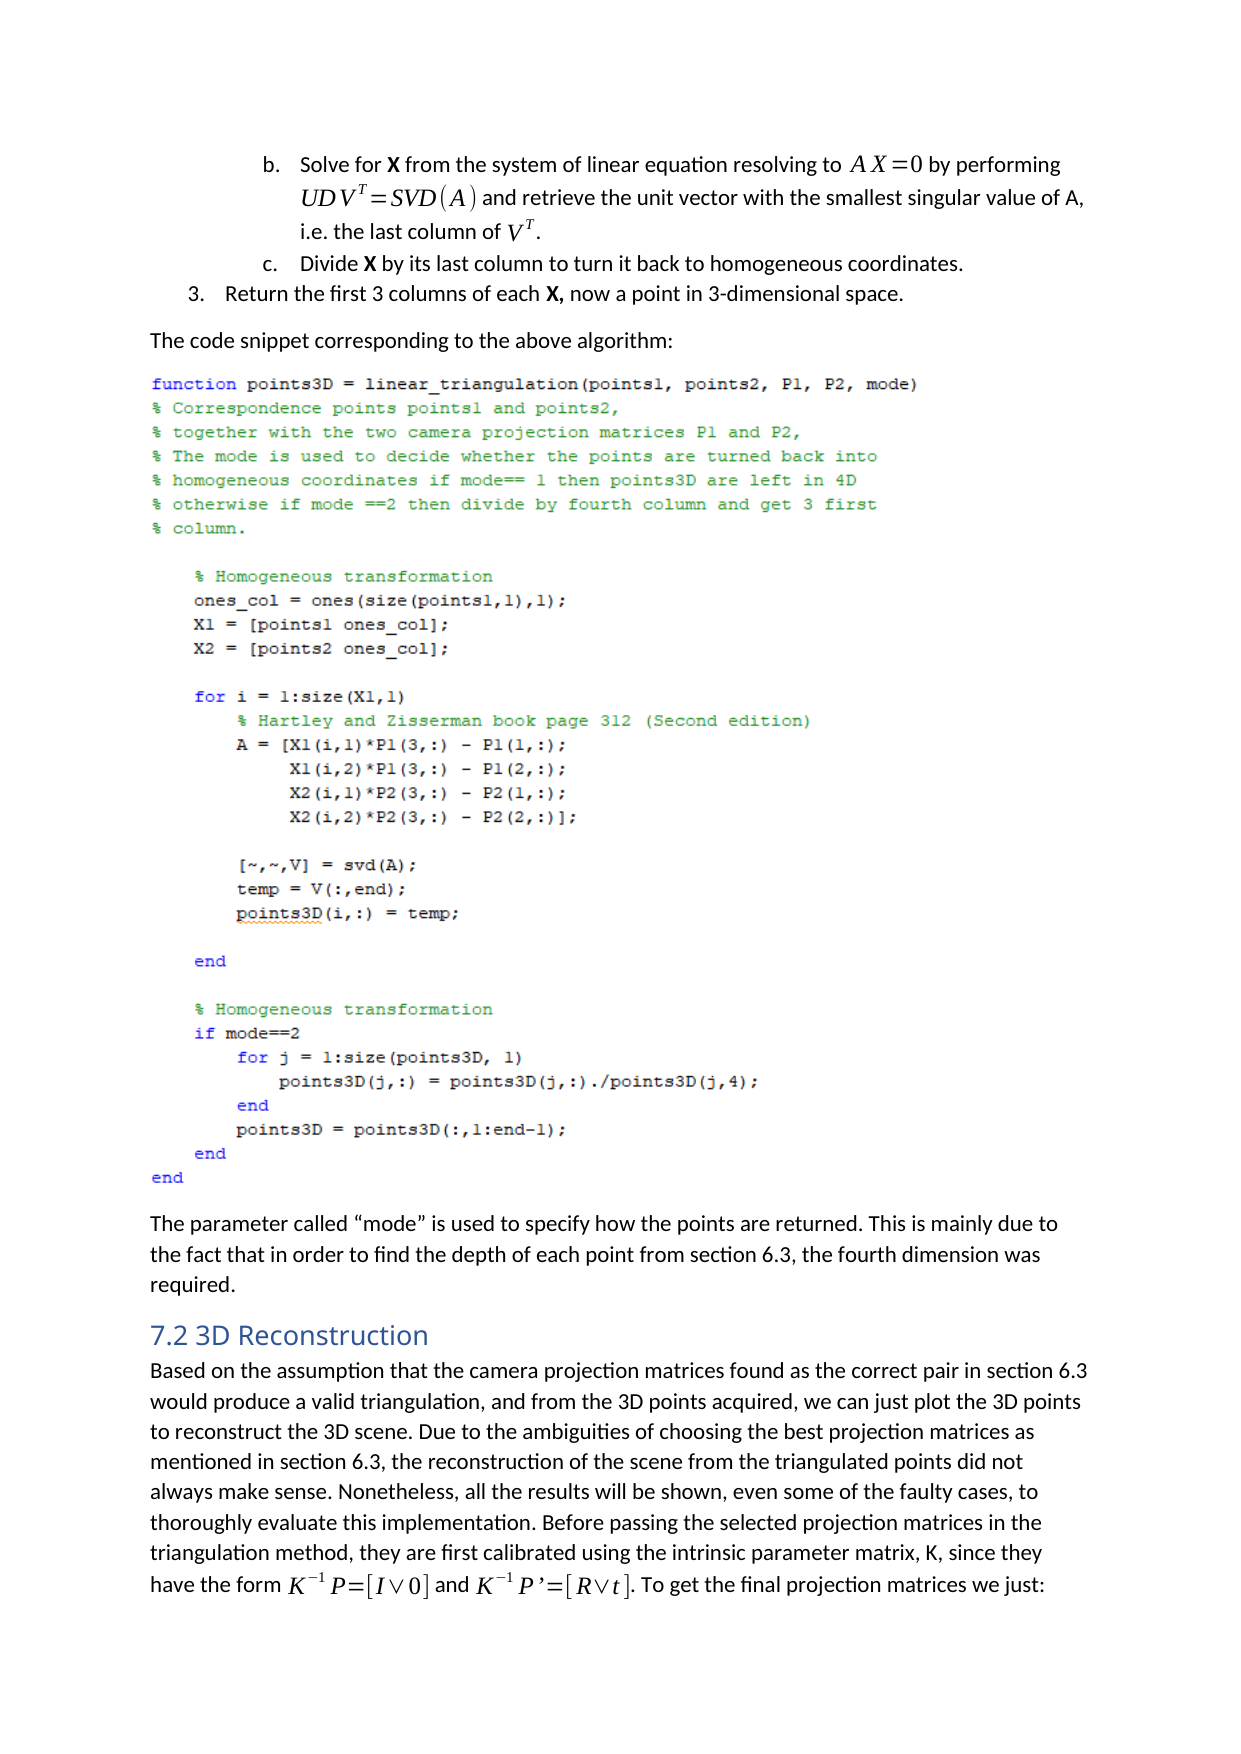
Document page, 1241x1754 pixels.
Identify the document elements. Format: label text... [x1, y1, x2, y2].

list Divide X by its last column to turn it back to homogeneous coordinates. [262, 249, 1090, 277]
text The code snippet corresponding to the above algorithm: [150, 326, 1090, 354]
list Return the first 3 columns of each X, now a point in 3-dimensional space. [187, 279, 1090, 307]
picture [150, 372, 923, 1191]
text Based on the assumption that the camera projection matrices found as the correct pair in section 6.3 would produce a valid triangulation, and from the 3D points acquired, we can just plot the 3D points to reconstruct the 3D scene. Due to the ambiguities of choosing the best projection matrices as mentioned in section 6.3, the reconstruction of the scene from the triangulated points did not always make sense. Nonetheless, all the results will be shown, even some of the faulty cases, to thoroughly evaluate this implementation. Before passing the selected projection matrices in the triangulation method, they are first calibrated using the intrinsic parameter matrix, K, since they have the form and . To get the final projection matrices we just: [150, 1357, 1090, 1600]
text The parameter called “mode” is used to specify how the points are returned. This is mainly due to the fact that in order to find the depth of each point from section 6.3, the fourth dimension was required. [150, 1209, 1090, 1298]
list Solve for X from the system of linear equation resolving to by performing and retrieve the unit vector with the smallest singular value of A, i.e. the last column of . [262, 150, 1090, 246]
subtitle 7.2 3D Reconstruction [150, 1317, 1090, 1354]
